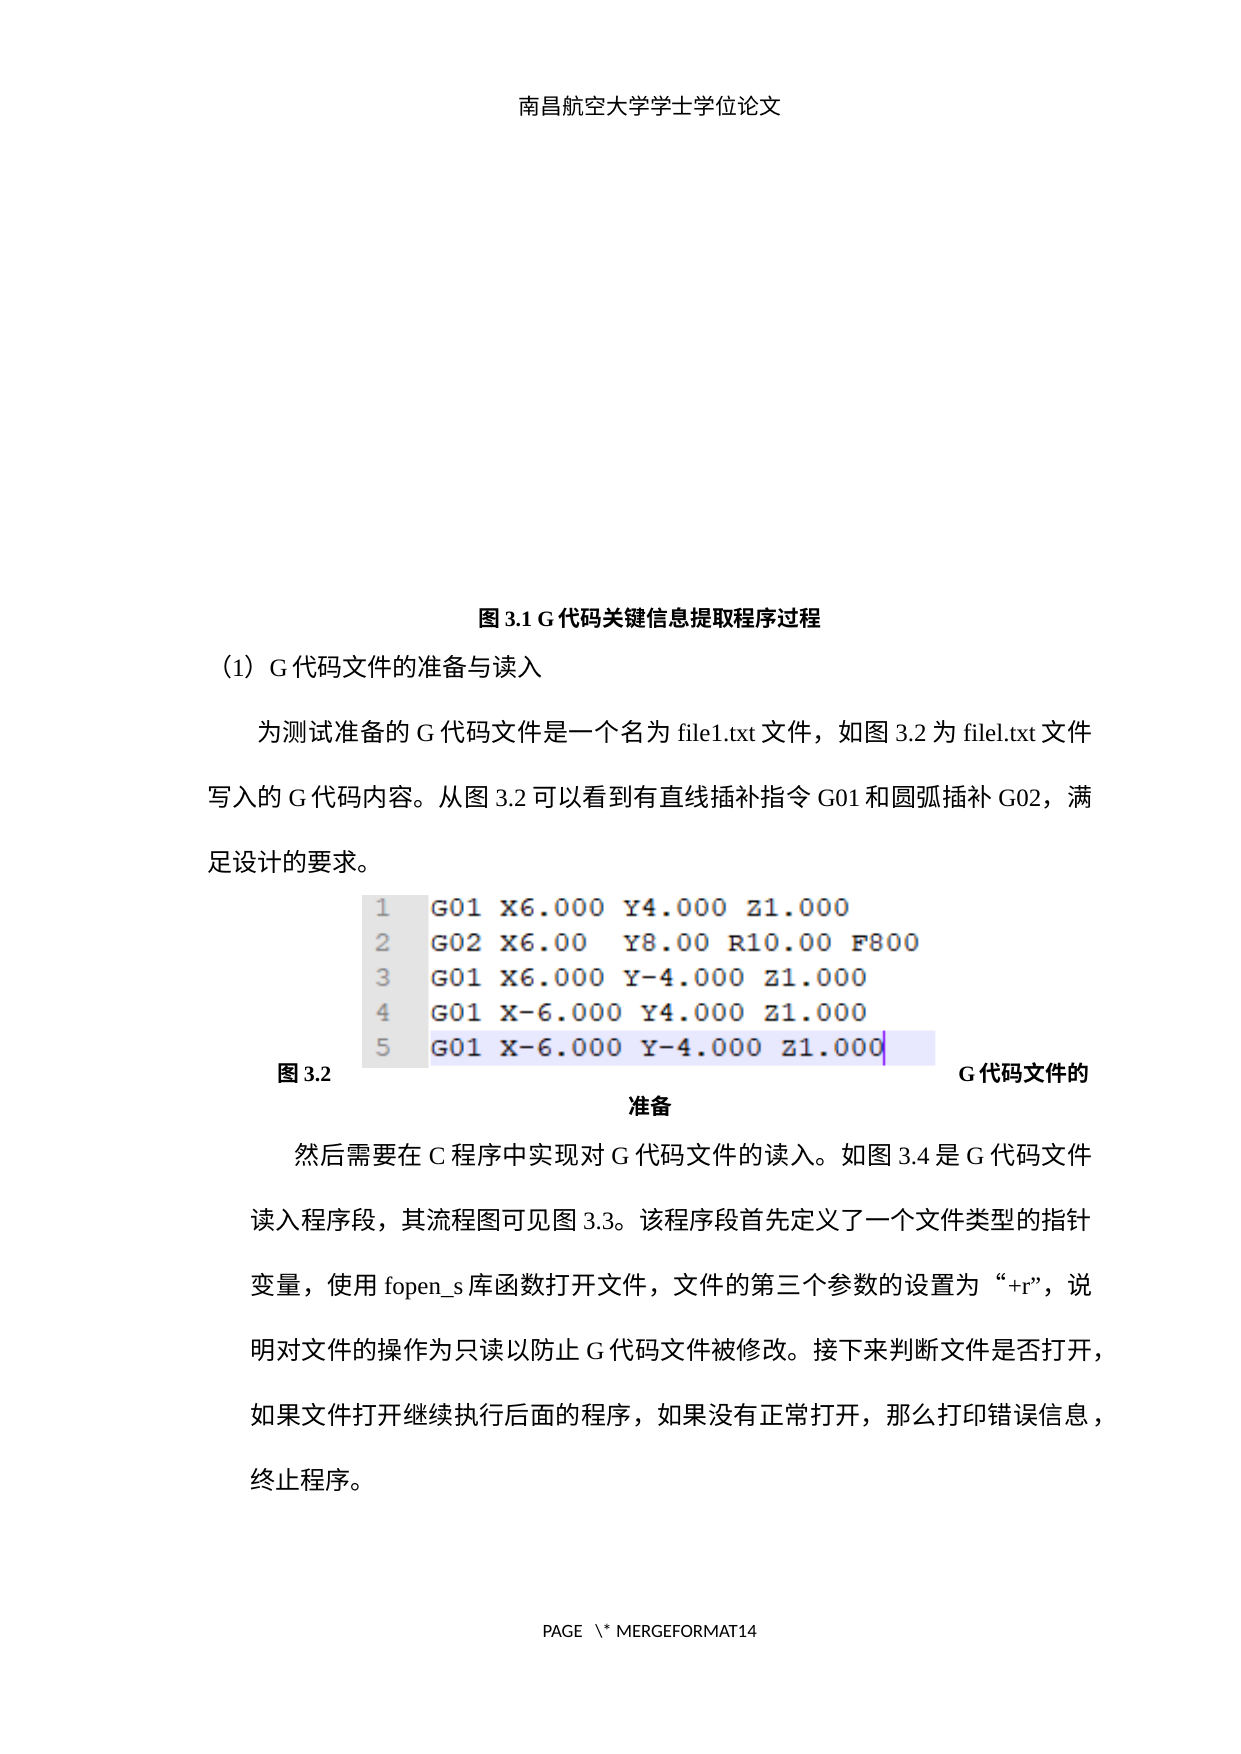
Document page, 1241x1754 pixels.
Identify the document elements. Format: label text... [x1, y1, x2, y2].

text 图3.2 G代码文件的准备 [207, 1056, 1092, 1121]
picture [362, 895, 936, 1068]
text 为测试准备的G代码文件是一个名为file1.txt文件，如图3.2为filel.txt文件写入的G代码内容。从图3.2可以看到有直线插补指令G01和圆弧插补G02，满足设计的要求。 [207, 698, 1092, 893]
text （1）G代码文件的准备与读入 [207, 633, 1092, 698]
text 然后需要在C程序中实现对G代码文件的读入。如图3.4是G代码文件读入程序段，其流程图可见图3.3。该程序段首先定义了一个文件类型的指针变量，使用fopen_s库函数打开文件，文件的第三个参数的设置为“+r”，说明对文件的操作为只读以防止G代码文件被修改。接下来判断文件是否打开，如果文件打开继续执行后面的程序，如果没有正常打开，那么打印错误信息，终止程序。 [251, 1121, 1092, 1511]
text 图3.1 G代码关键信息提取程序过程 [207, 601, 1092, 633]
